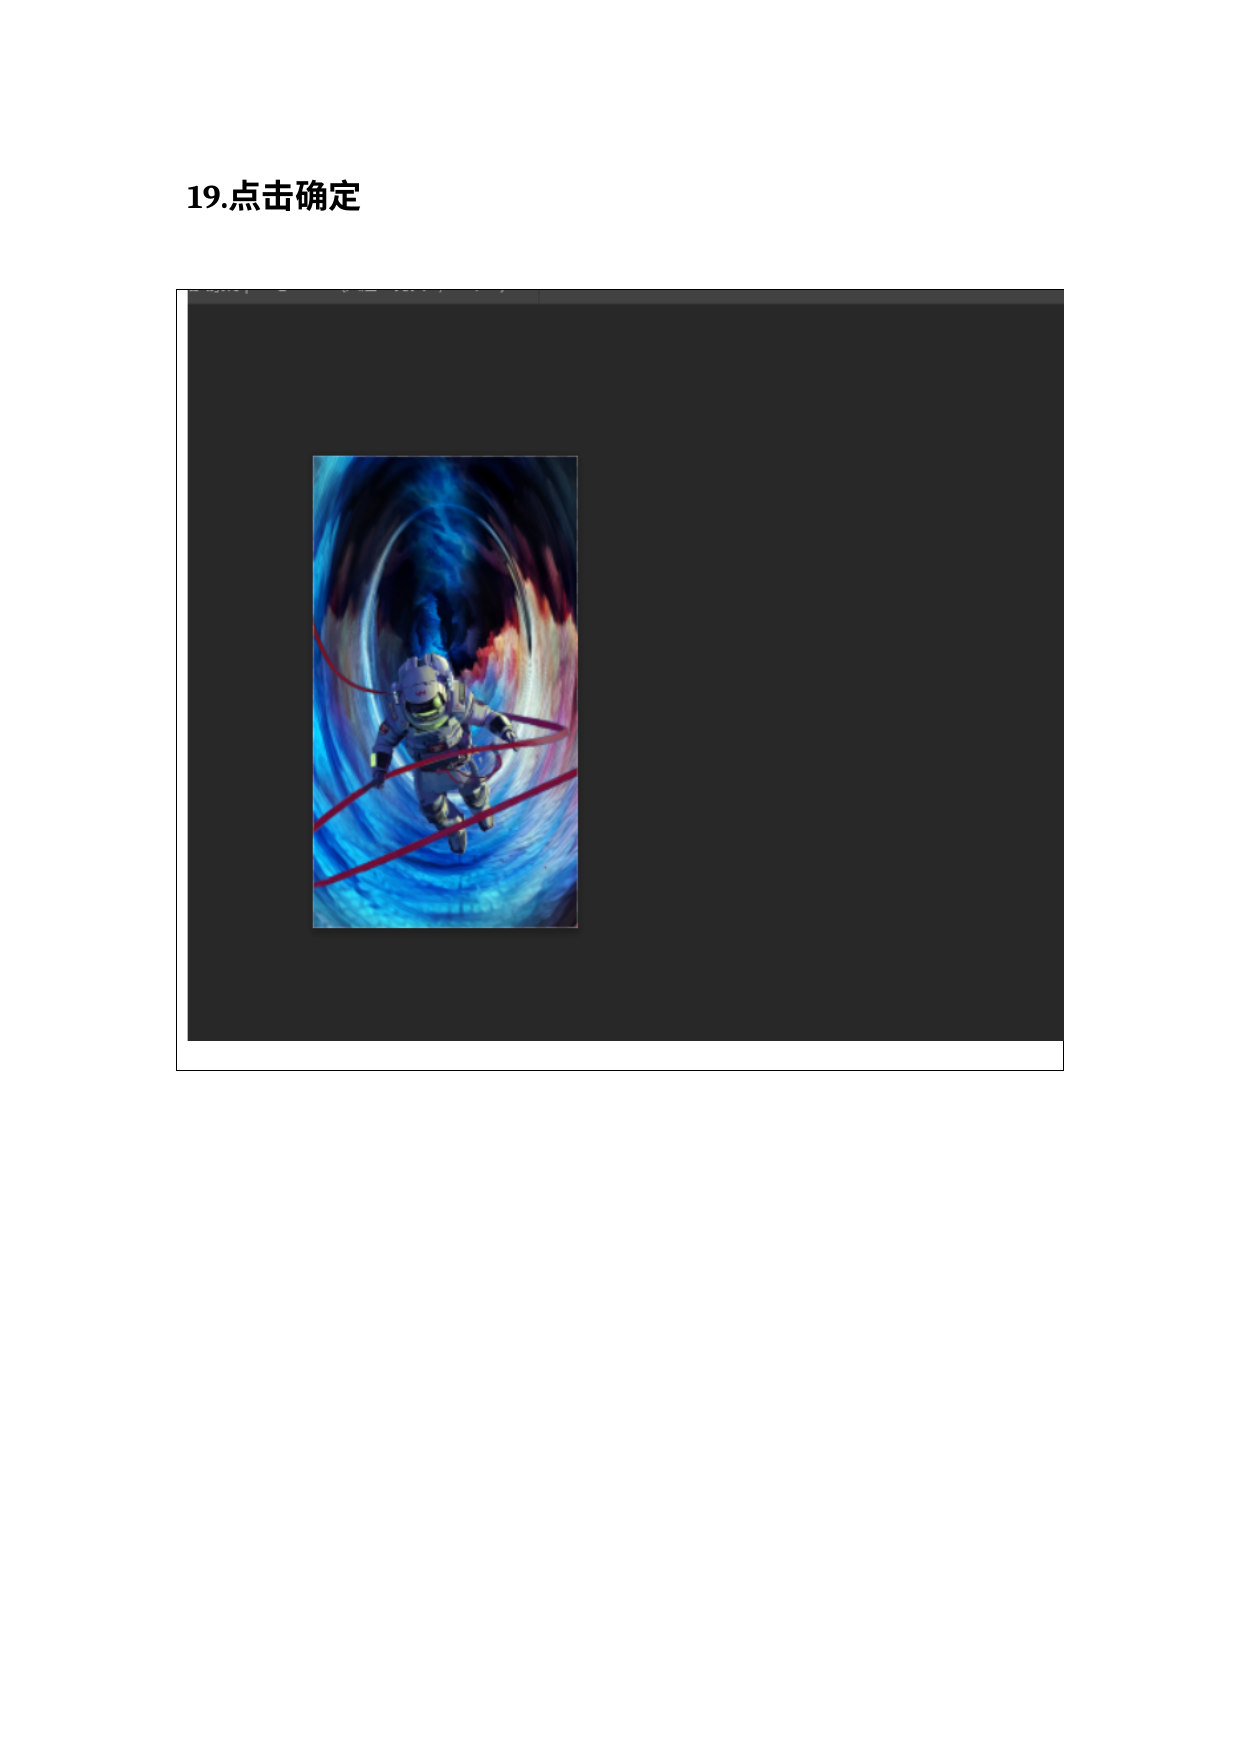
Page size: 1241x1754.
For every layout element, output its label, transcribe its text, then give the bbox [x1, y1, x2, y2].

subtitle 19.点击确定 [187, 162, 1053, 227]
picture [187, 290, 1064, 1041]
table_header [177, 290, 1063, 1070]
